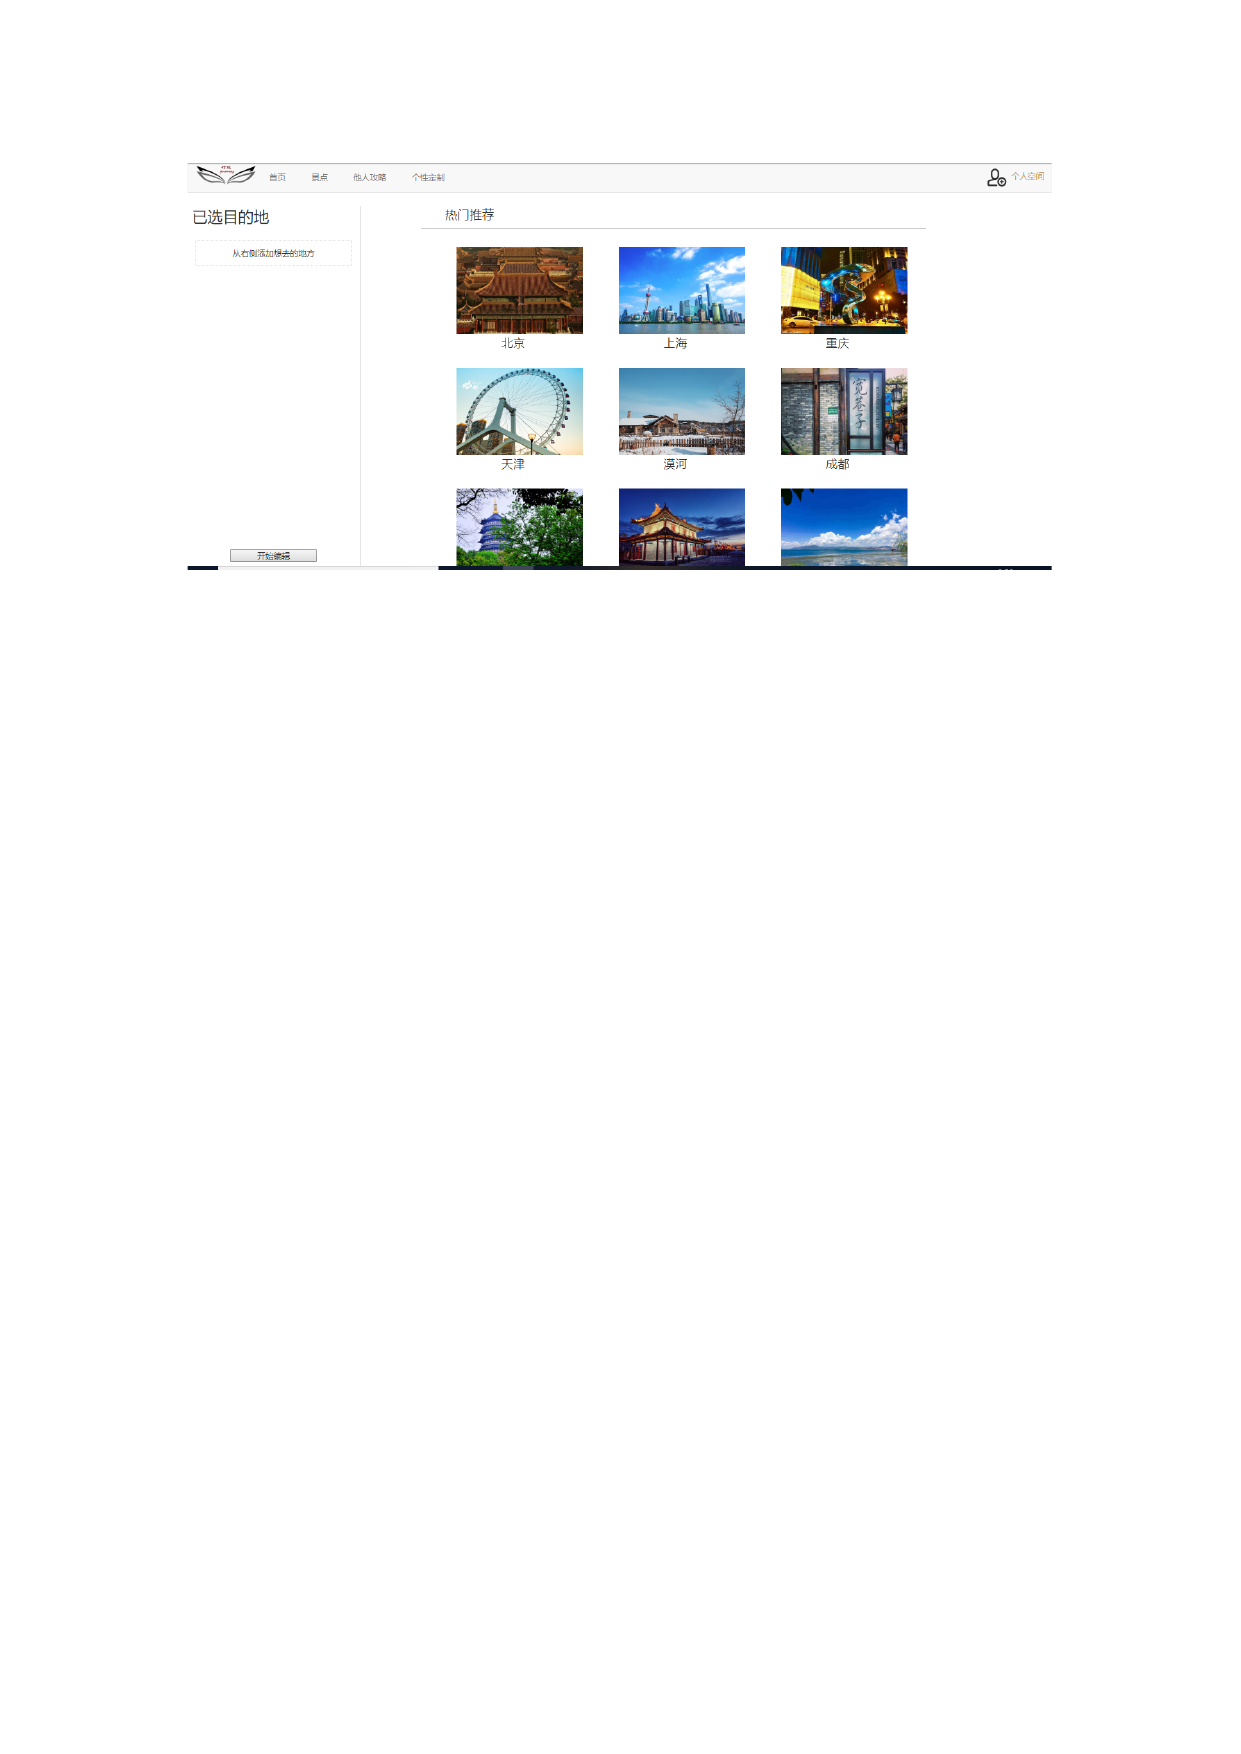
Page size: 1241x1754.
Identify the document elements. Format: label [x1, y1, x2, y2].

picture [187, 162, 1052, 570]
